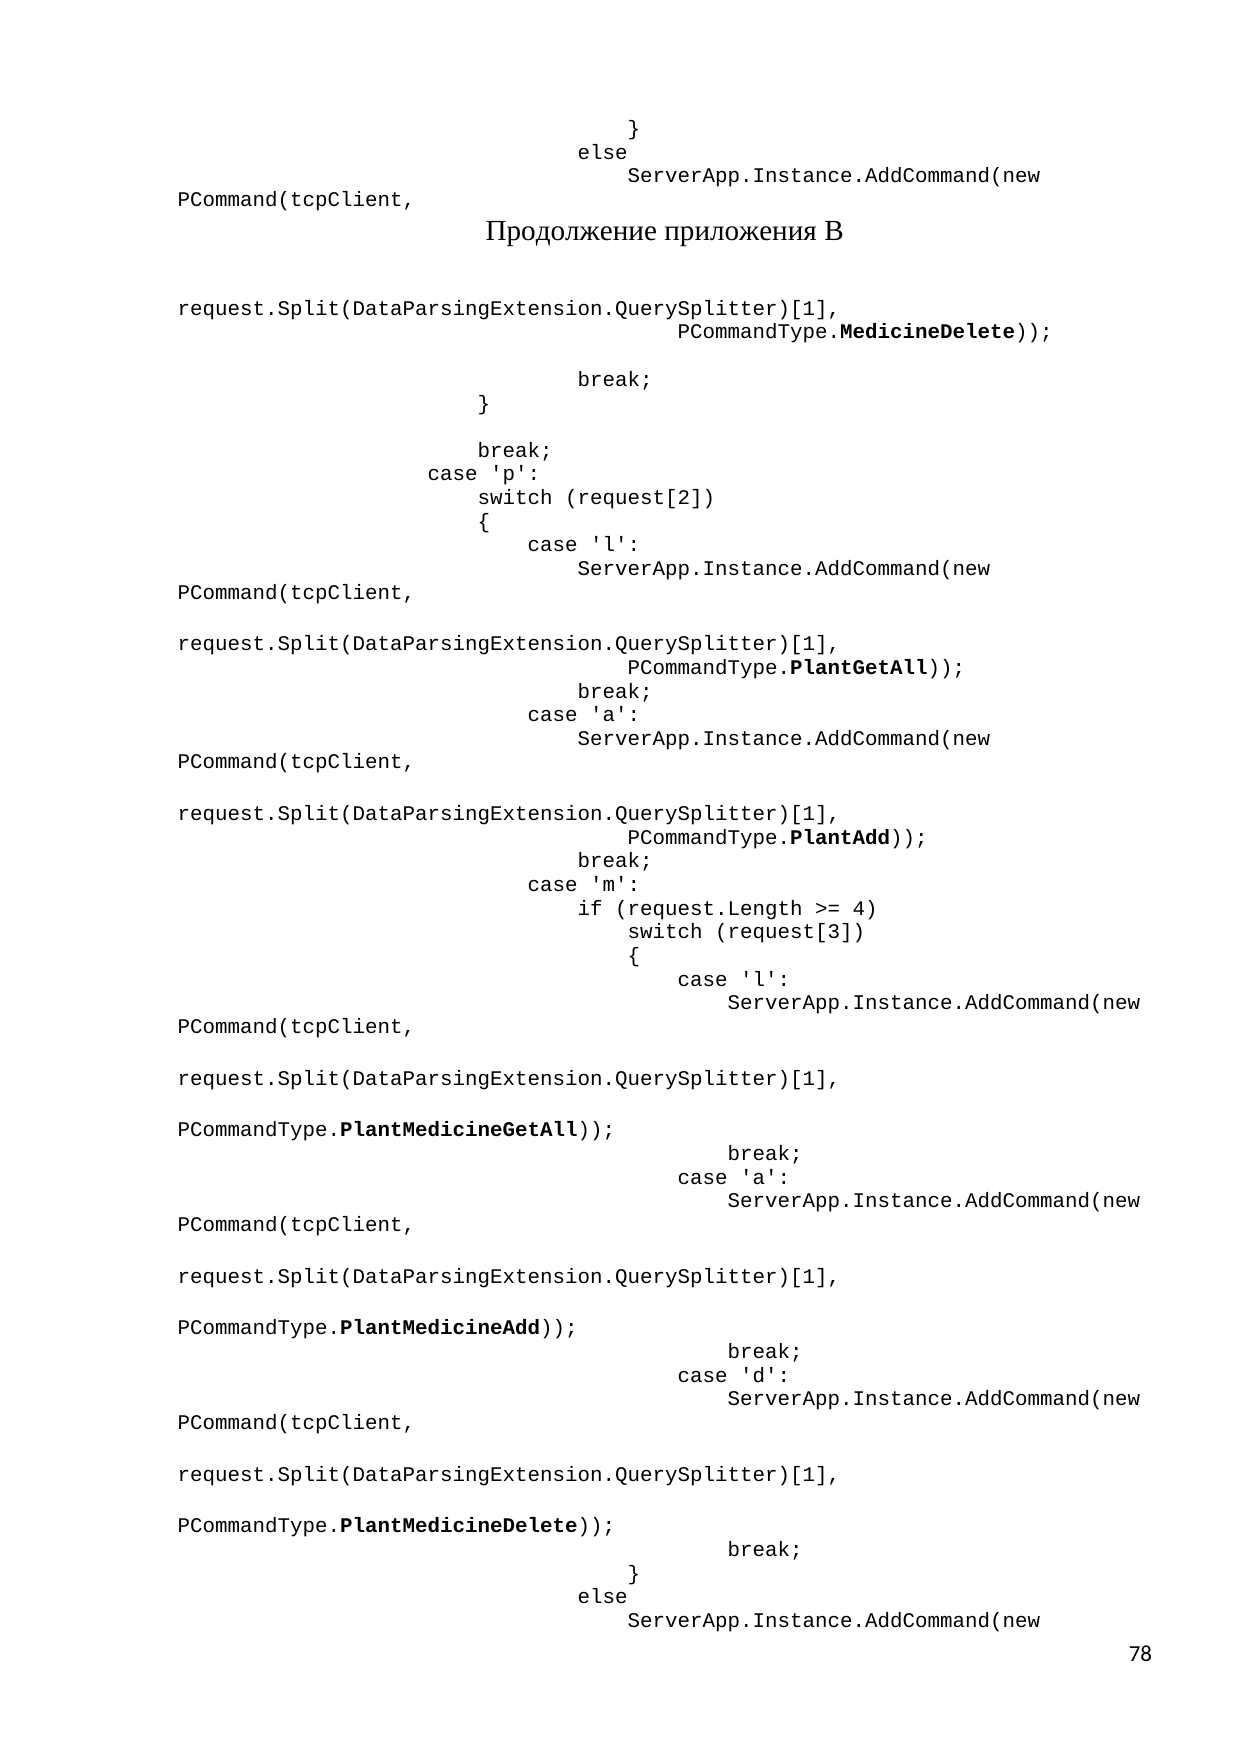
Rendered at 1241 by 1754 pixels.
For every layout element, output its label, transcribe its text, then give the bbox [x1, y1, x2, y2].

text Продолжение приложения В [177, 213, 1152, 246]
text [177, 118, 1152, 213]
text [177, 246, 1152, 1633]
